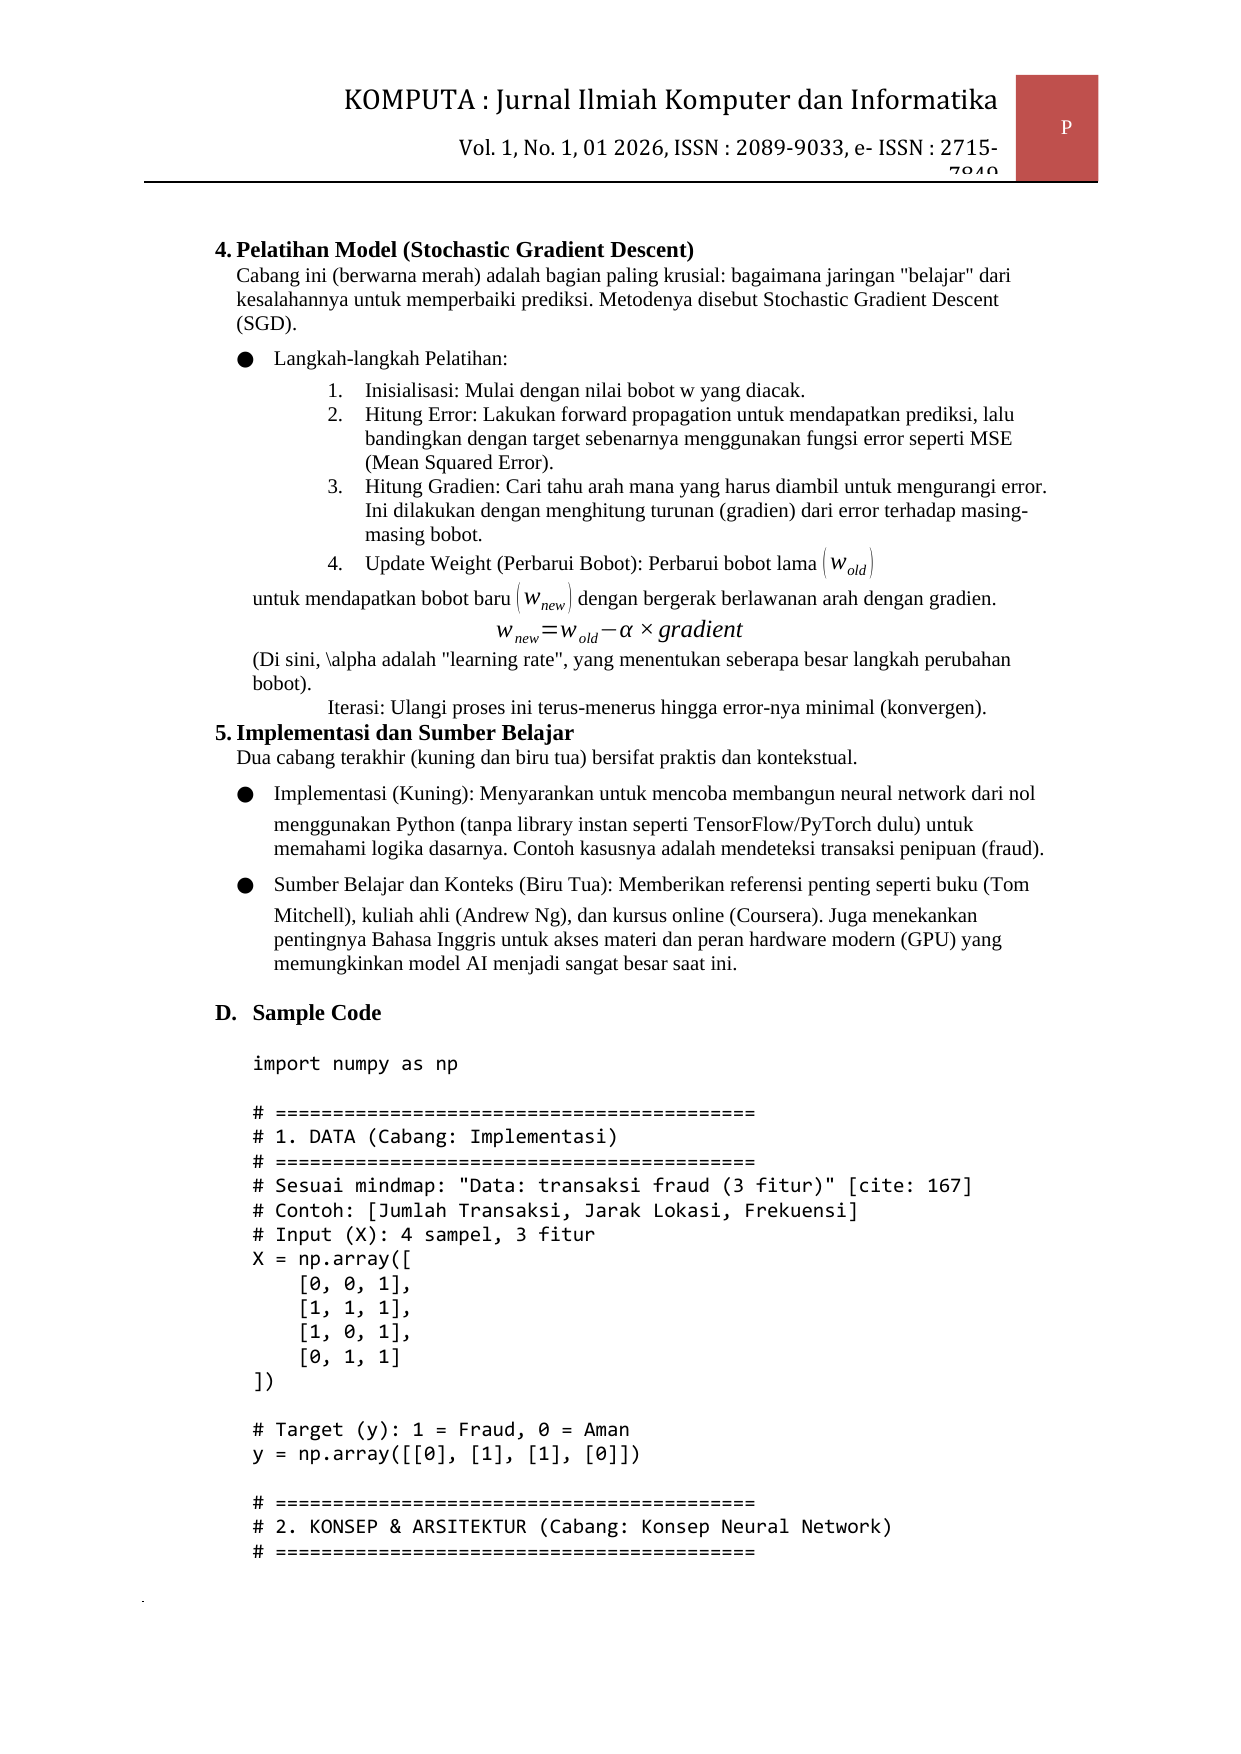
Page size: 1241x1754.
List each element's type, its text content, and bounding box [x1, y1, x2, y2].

list Sumber Belajar dan Konteks (Biru Tua): Memberikan referensi penting seperti buku (Tom Mitchell), kuliah ahli (Andrew Ng), dan kursus online (Coursera). Juga menekankan pentingnya Bahasa Inggris untuk akses materi dan peran hardware modern (GPU) yang memungkinkan model AI menjadi sangat besar saat ini. [236, 860, 1063, 975]
text X = np.array([ [252, 1247, 1063, 1271]
text Cabang ini (berwarna merah) adalah bagian paling krusial: bagaimana jaringan "belajar" dari kesalahannya untuk memperbaiki prediksi. Metodenya disebut Stochastic Gradient Descent (SGD). [236, 263, 1063, 335]
list Sample Code [215, 999, 1063, 1025]
text # ========================================== [252, 1491, 1063, 1515]
text [1, 0, 1], [252, 1320, 1063, 1344]
text # Input (X): 4 sampel, 3 fitur [252, 1222, 1063, 1247]
text y = np.array([[0], [1], [1], [0]]) [252, 1442, 1063, 1466]
text # 1. DATA (Cabang: Implementasi) [252, 1125, 1063, 1149]
list Hitung Error: Lakukan forward propagation untuk mendapatkan prediksi, lalu bandingkan dengan target sebenarnya menggunakan fungsi error seperti MSE (Mean Squared Error). [327, 402, 1063, 474]
text ]) [252, 1369, 1063, 1393]
text Iterasi: Ulangi proses ini terus-menerus hingga error-nya minimal (konvergen). [252, 695, 1063, 719]
list Pelatihan Model (Stochastic Gradient Descent) [215, 236, 1063, 263]
text [1, 1, 1], [252, 1296, 1063, 1320]
text # ========================================== [252, 1149, 1063, 1174]
text # Sesuai mindmap: "Data: transaksi fraud (3 fitur)" [cite: 167] [252, 1174, 1063, 1198]
text # Contoh: [Jumlah Transaksi, Jarak Lokasi, Frekuensi] [252, 1198, 1063, 1222]
list Implementasi (Kuning): Menyarankan untuk mencoba membangun neural network dari nol menggunakan Python (tanpa library instan seperti TensorFlow/PyTorch dulu) untuk memahami logika dasarnya. Contoh kasusnya adalah mendeteksi transaksi penipuan (fraud). [236, 769, 1063, 860]
list Inisialisasi: Mulai dengan nilai bobot w yang diacak. [327, 377, 1063, 402]
text Dua cabang terakhir (kuning dan biru tua) bersifat praktis dan kontekstual. [215, 745, 1063, 769]
text untuk mendapatkan bobot baru dengan bergerak berlawanan arah dengan gradien. [252, 581, 1063, 615]
text # ========================================== [252, 1539, 1063, 1564]
list Update Weight (Perbarui Bobot): Perbarui bobot lama [327, 546, 1063, 581]
text (Di sini, \alpha adalah "learning rate", yang menentukan seberapa besar langkah perubahan bobot). [252, 647, 1063, 695]
list Hitung Gradien: Cari tahu arah mana yang harus diambil untuk mengurangi error. Ini dilakukan dengan menghitung turunan (gradien) dari error terhadap masing-masing bobot. [327, 474, 1063, 546]
text # Target (y): 1 = Fraud, 0 = Aman [252, 1417, 1063, 1442]
text import numpy as np [252, 1052, 1063, 1076]
text # ========================================== [252, 1101, 1063, 1125]
list Langkah-langkah Pelatihan: [236, 335, 1063, 377]
text # 2. KONSEP & ARSITEKTUR (Cabang: Konsep Neural Network) [252, 1515, 1063, 1539]
text [0, 0, 1], [252, 1271, 1063, 1296]
list Implementasi dan Sumber Belajar [215, 719, 1063, 745]
text [0, 1, 1] [252, 1344, 1063, 1369]
